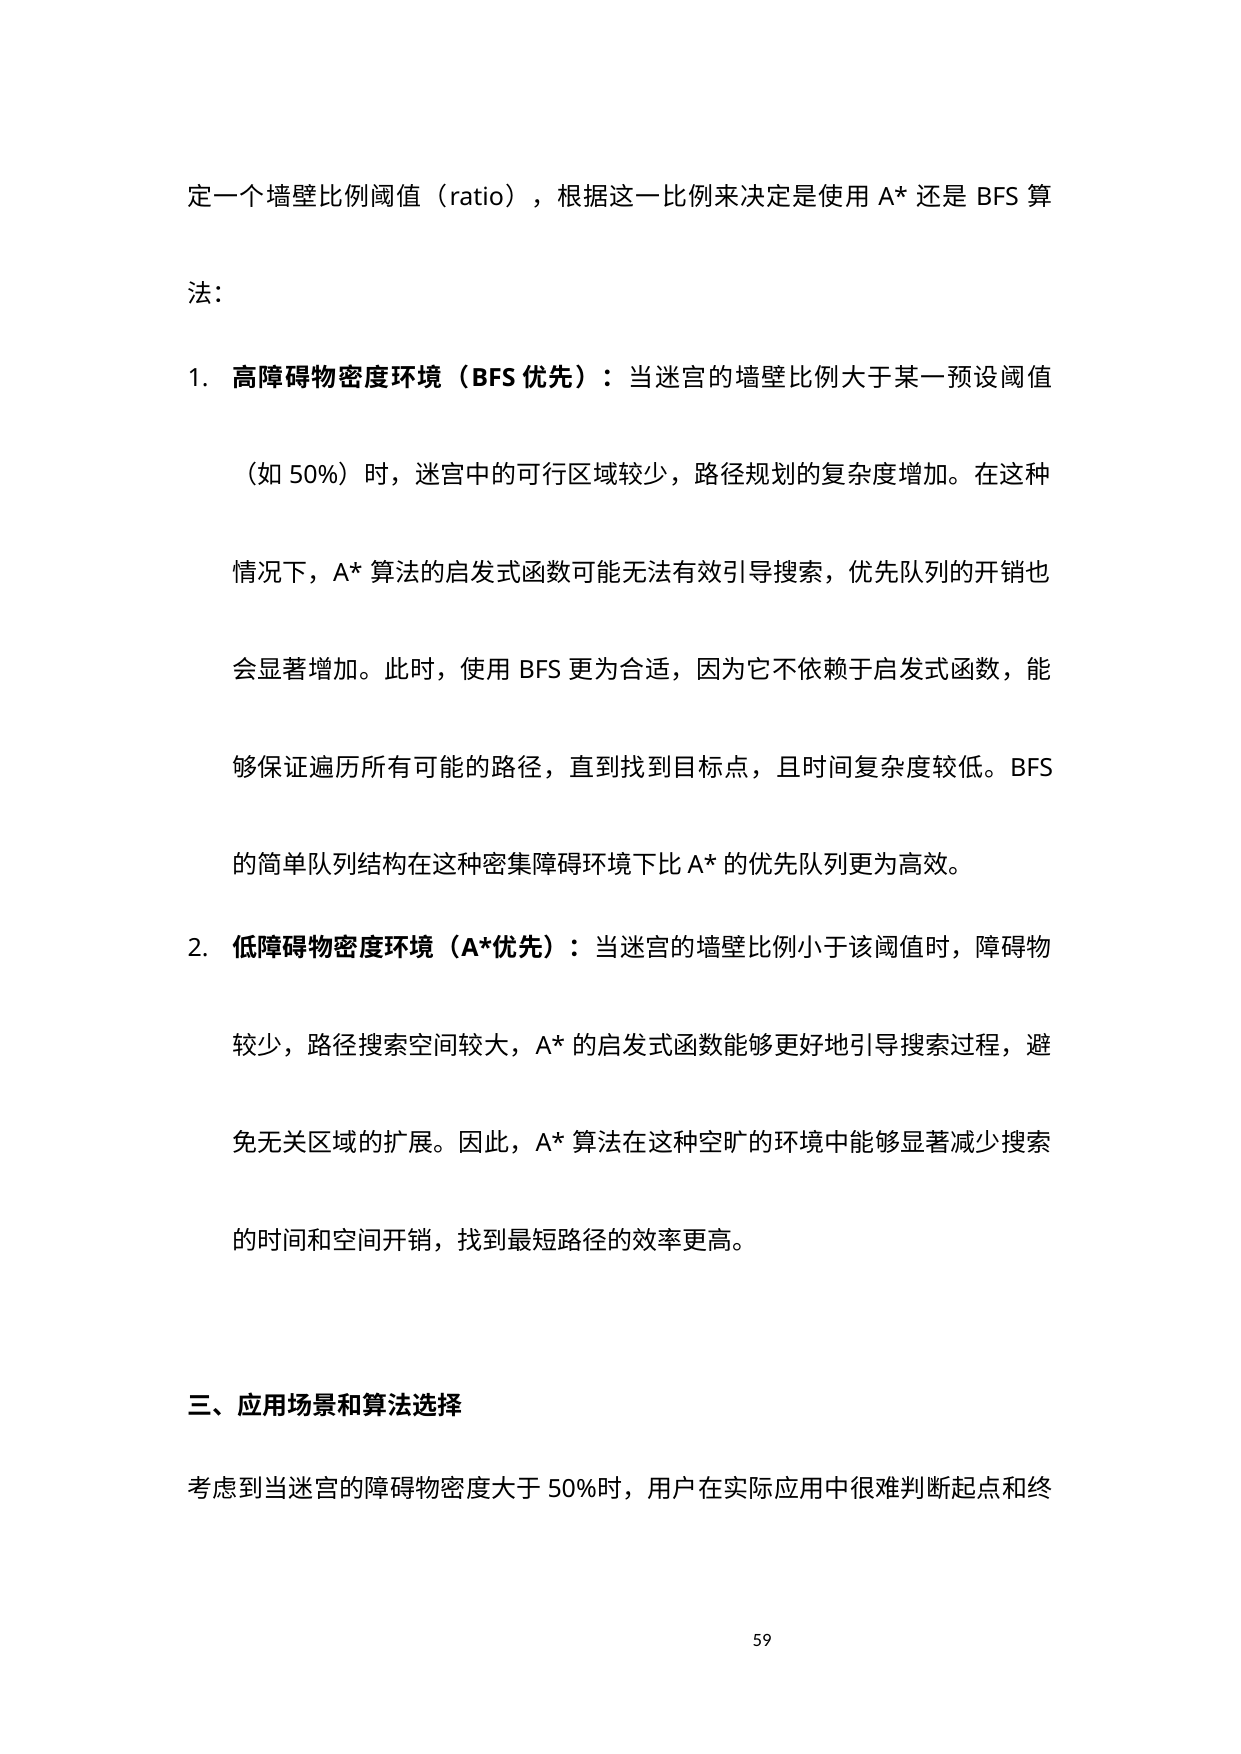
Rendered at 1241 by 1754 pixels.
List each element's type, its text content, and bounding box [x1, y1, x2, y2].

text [187, 162, 1053, 324]
text 三、应用场景和算法选择 [187, 1371, 1053, 1436]
list 低障碍物密度环境（A*优先）：当迷宫的墙壁比例小于该阈值时，障碍物较少，路径搜索空间较大，A* 的启发式函数能够更好地引导搜索过程，避免无关区域的扩展。因此，A* 算法在这种空旷的环境中能够显著减少搜索的时间和空间开销，找到最短路径的效率更高。 [187, 913, 1053, 1271]
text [187, 1454, 1053, 1519]
list 高障碍物密度环境（BFS优先）：当迷宫的墙壁比例大于某一预设阈值（如 50%）时，迷宫中的可行区域较少，路径规划的复杂度增加。在这种情况下，A* 算法的启发式函数可能无法有效引导搜索，优先队列的开销也会显著增加。此时，使用 BFS 更为合适，因为它不依赖于启发式函数，能够保证遍历所有可能的路径，直到找到目标点，且时间复杂度较低。BFS 的简单队列结构在这种密集障碍环境下比 A* 的优先队列更为高效。 [187, 343, 1053, 895]
